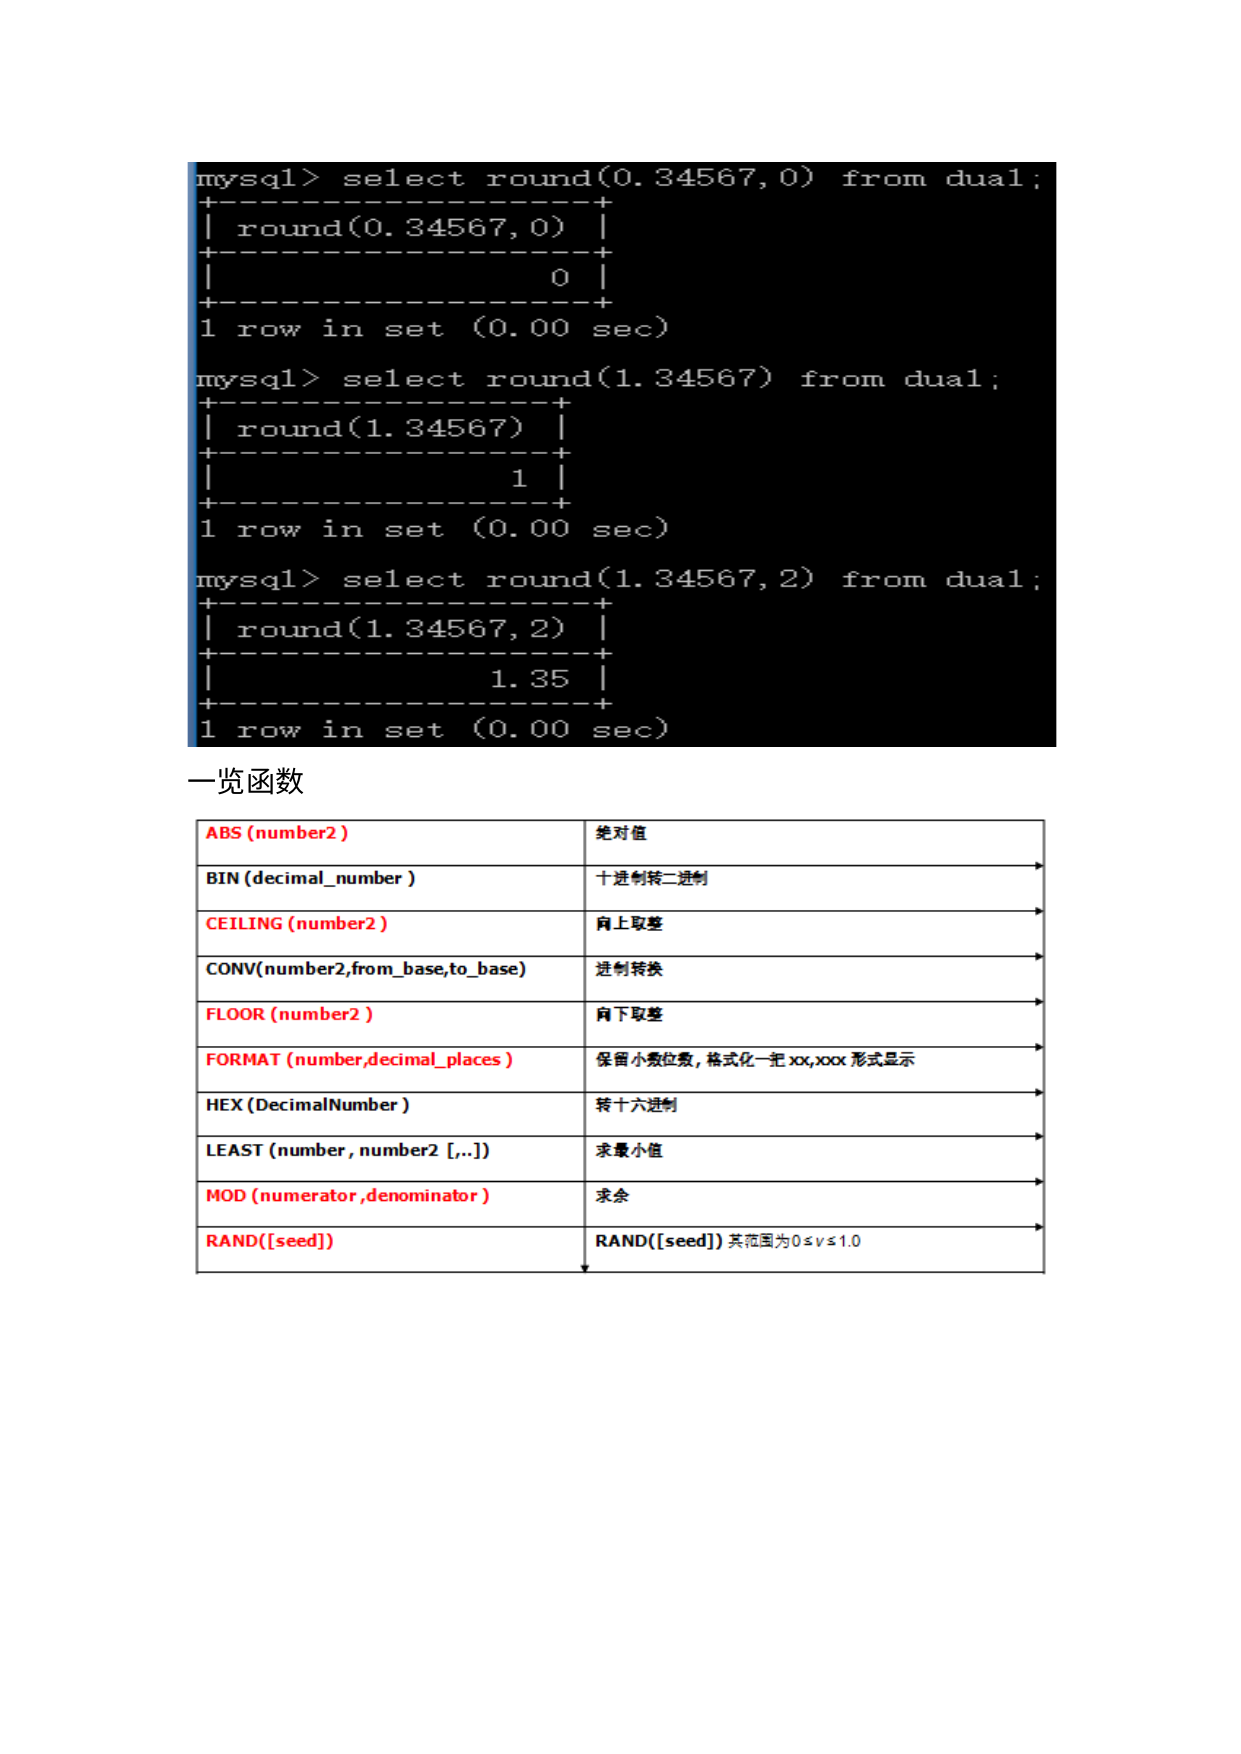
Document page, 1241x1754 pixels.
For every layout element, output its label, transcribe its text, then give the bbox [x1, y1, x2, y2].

picture [187, 162, 1057, 747]
text 一览函数 [187, 747, 1053, 812]
picture [187, 812, 1053, 1279]
